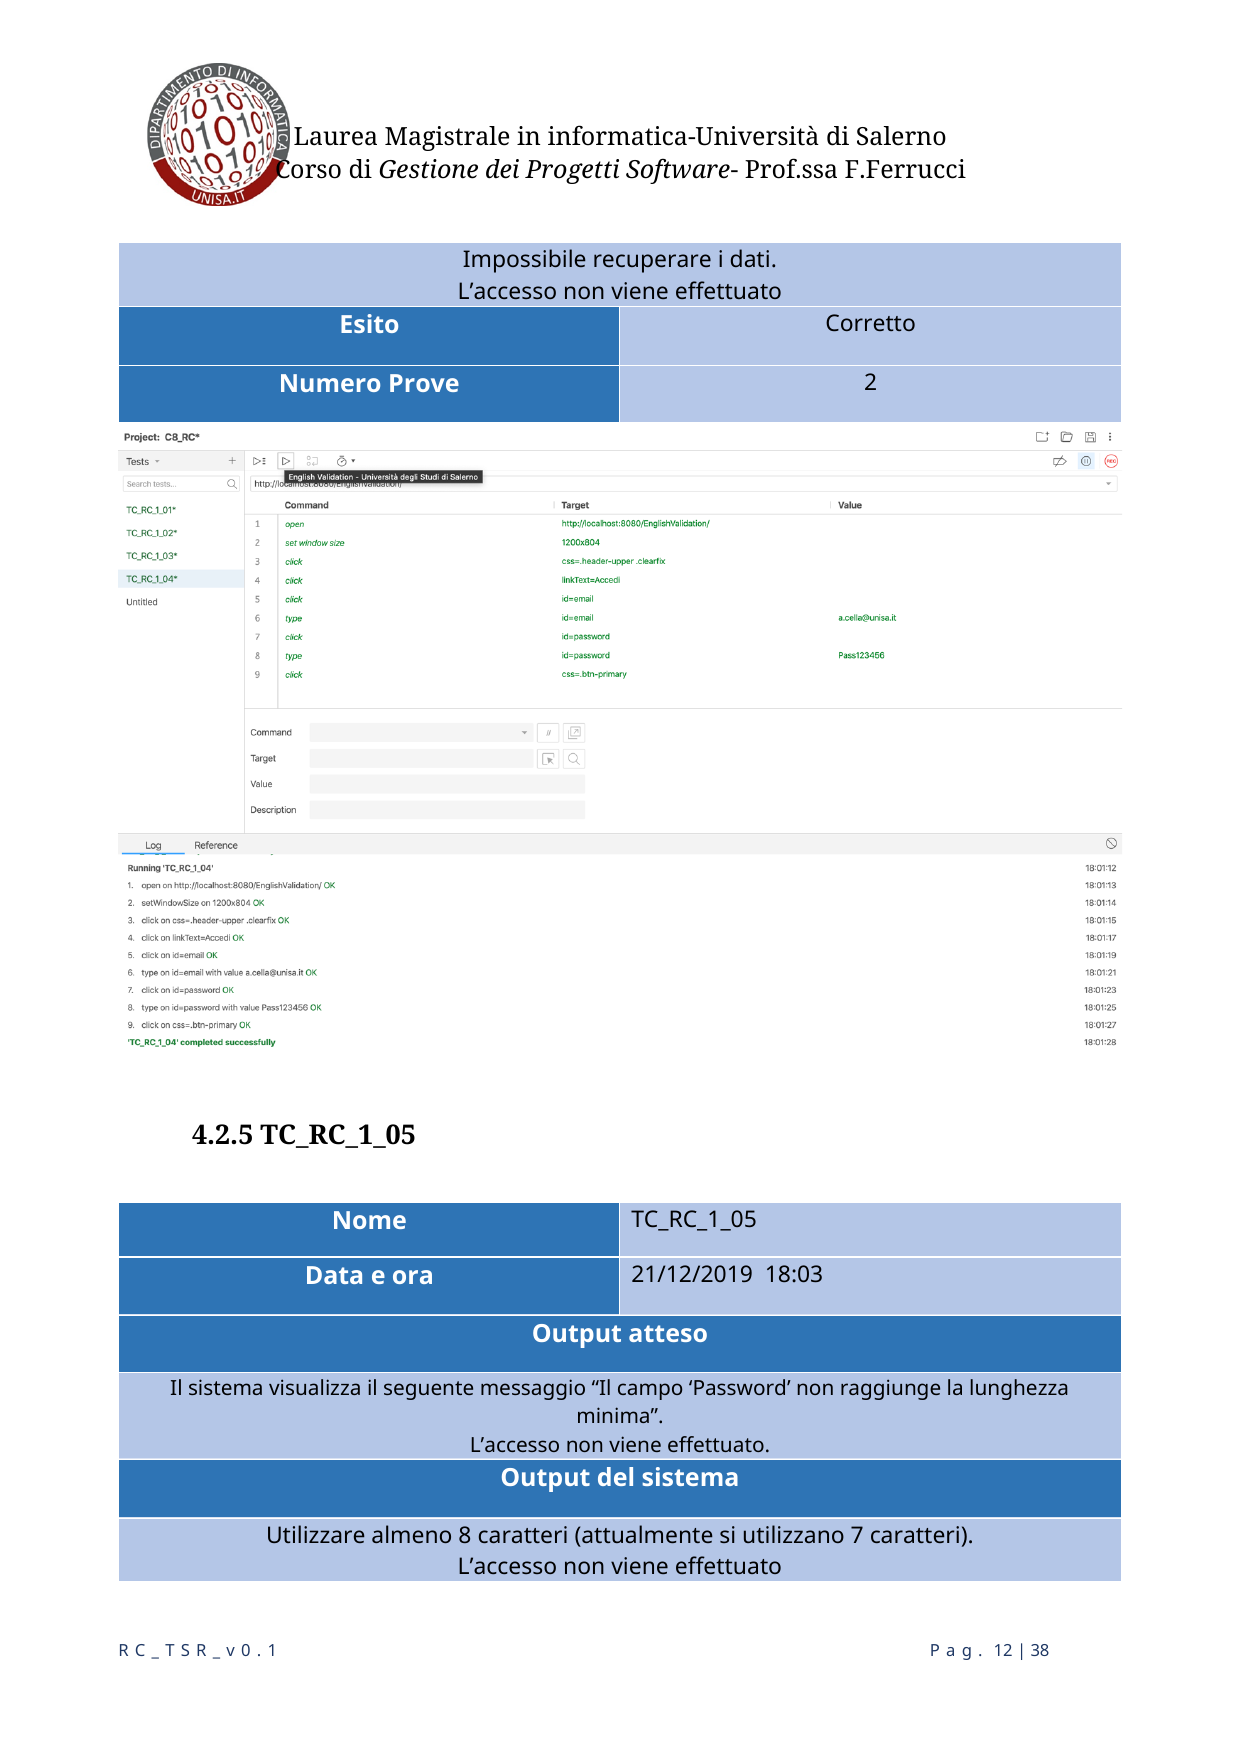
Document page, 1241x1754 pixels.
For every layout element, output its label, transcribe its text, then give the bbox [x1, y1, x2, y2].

subtitle 4.2.5 TC_RC_1_05 [118, 1115, 1122, 1152]
table_cell Utilizzare almeno 8 caratteri (attualmente si utilizzano 7 caratteri). L’accesso non viene effettuato [119, 1519, 1121, 1581]
table_cell Data e ora [119, 1258, 619, 1314]
table_cell Numero Prove [119, 366, 619, 422]
table_header TC_RC_1_05 [620, 1203, 1121, 1256]
table_cell Output del sistema [119, 1460, 1121, 1517]
table_cell 21/12/2019 18:03 [620, 1258, 1121, 1314]
picture [118, 422, 1123, 1050]
picture [147, 63, 290, 206]
table_cell Il sistema visualizza il seguente messaggio “Il campo ‘Password’ non raggiunge la lunghezza minima”. L’accesso non viene effettuato. [119, 1373, 1121, 1458]
table_cell Corretto [620, 307, 1121, 365]
table_cell 2 [620, 366, 1121, 422]
table_cell Esito [119, 307, 619, 365]
table_cell Output atteso [119, 1316, 1121, 1372]
table_header Nome [119, 1203, 619, 1256]
table_cell Impossibile recuperare i dati. L’accesso non viene effettuato [119, 243, 1121, 306]
